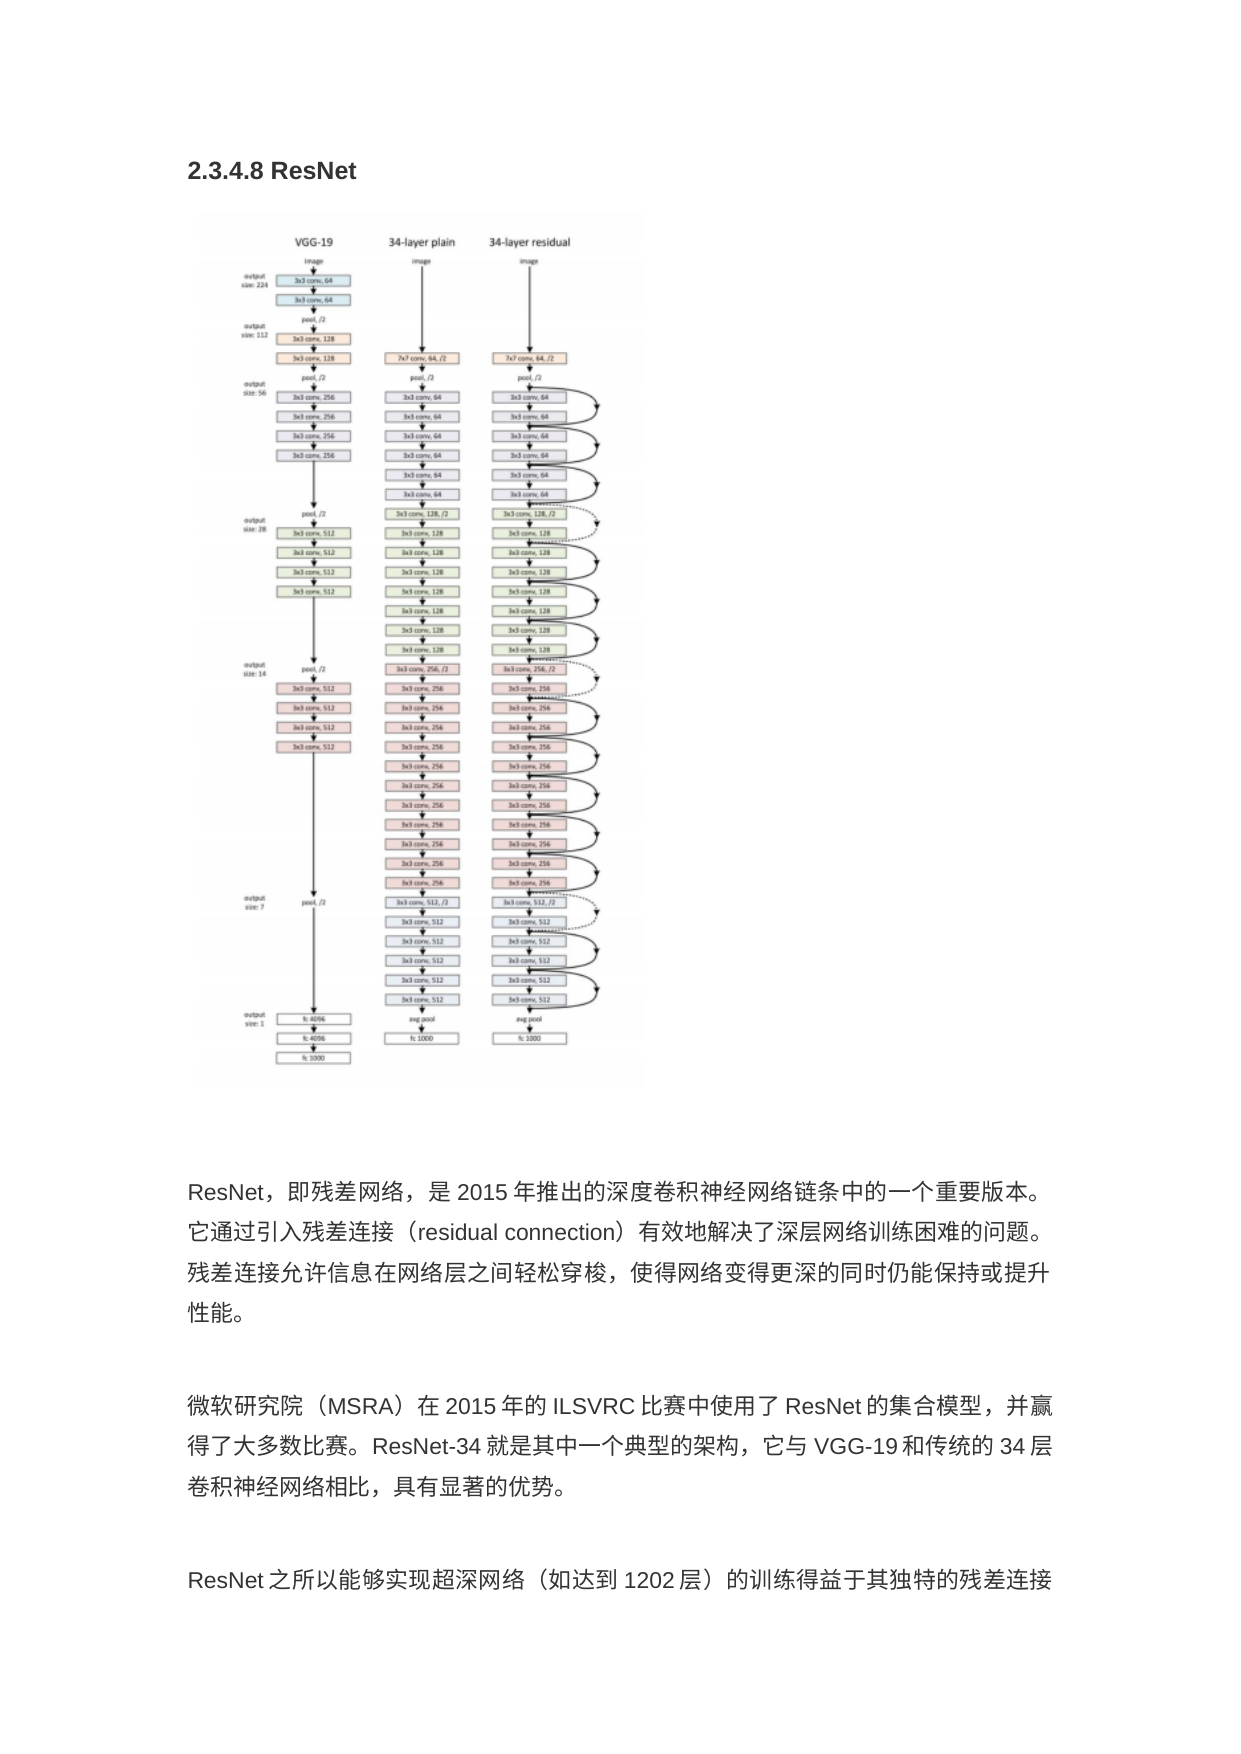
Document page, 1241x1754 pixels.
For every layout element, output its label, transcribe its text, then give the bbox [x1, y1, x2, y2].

text ResNet，即残差网络，是2015年推出的深度卷积神经网络链条中的一个重要版本。它通过引入残差连接（residual connection）有效地解决了深层网络训练困难的问题。残差连接允许信息在网络层之间轻松穿梭，使得网络变得更深的同时仍能保持或提升性能。 [187, 1170, 1053, 1332]
text 微软研究院（MSRA）在2015年的ILSVRC比赛中使用了ResNet的集合模型，并赢得了大多数比赛。ResNet-34就是其中一个典型的架构，它与VGG-19和传统的34层卷积神经网络相比，具有显著的优势。 [187, 1384, 1053, 1505]
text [187, 1558, 1053, 1598]
subtitle 2.3.4.8 ResNet [187, 150, 1053, 190]
picture [187, 196, 644, 1130]
